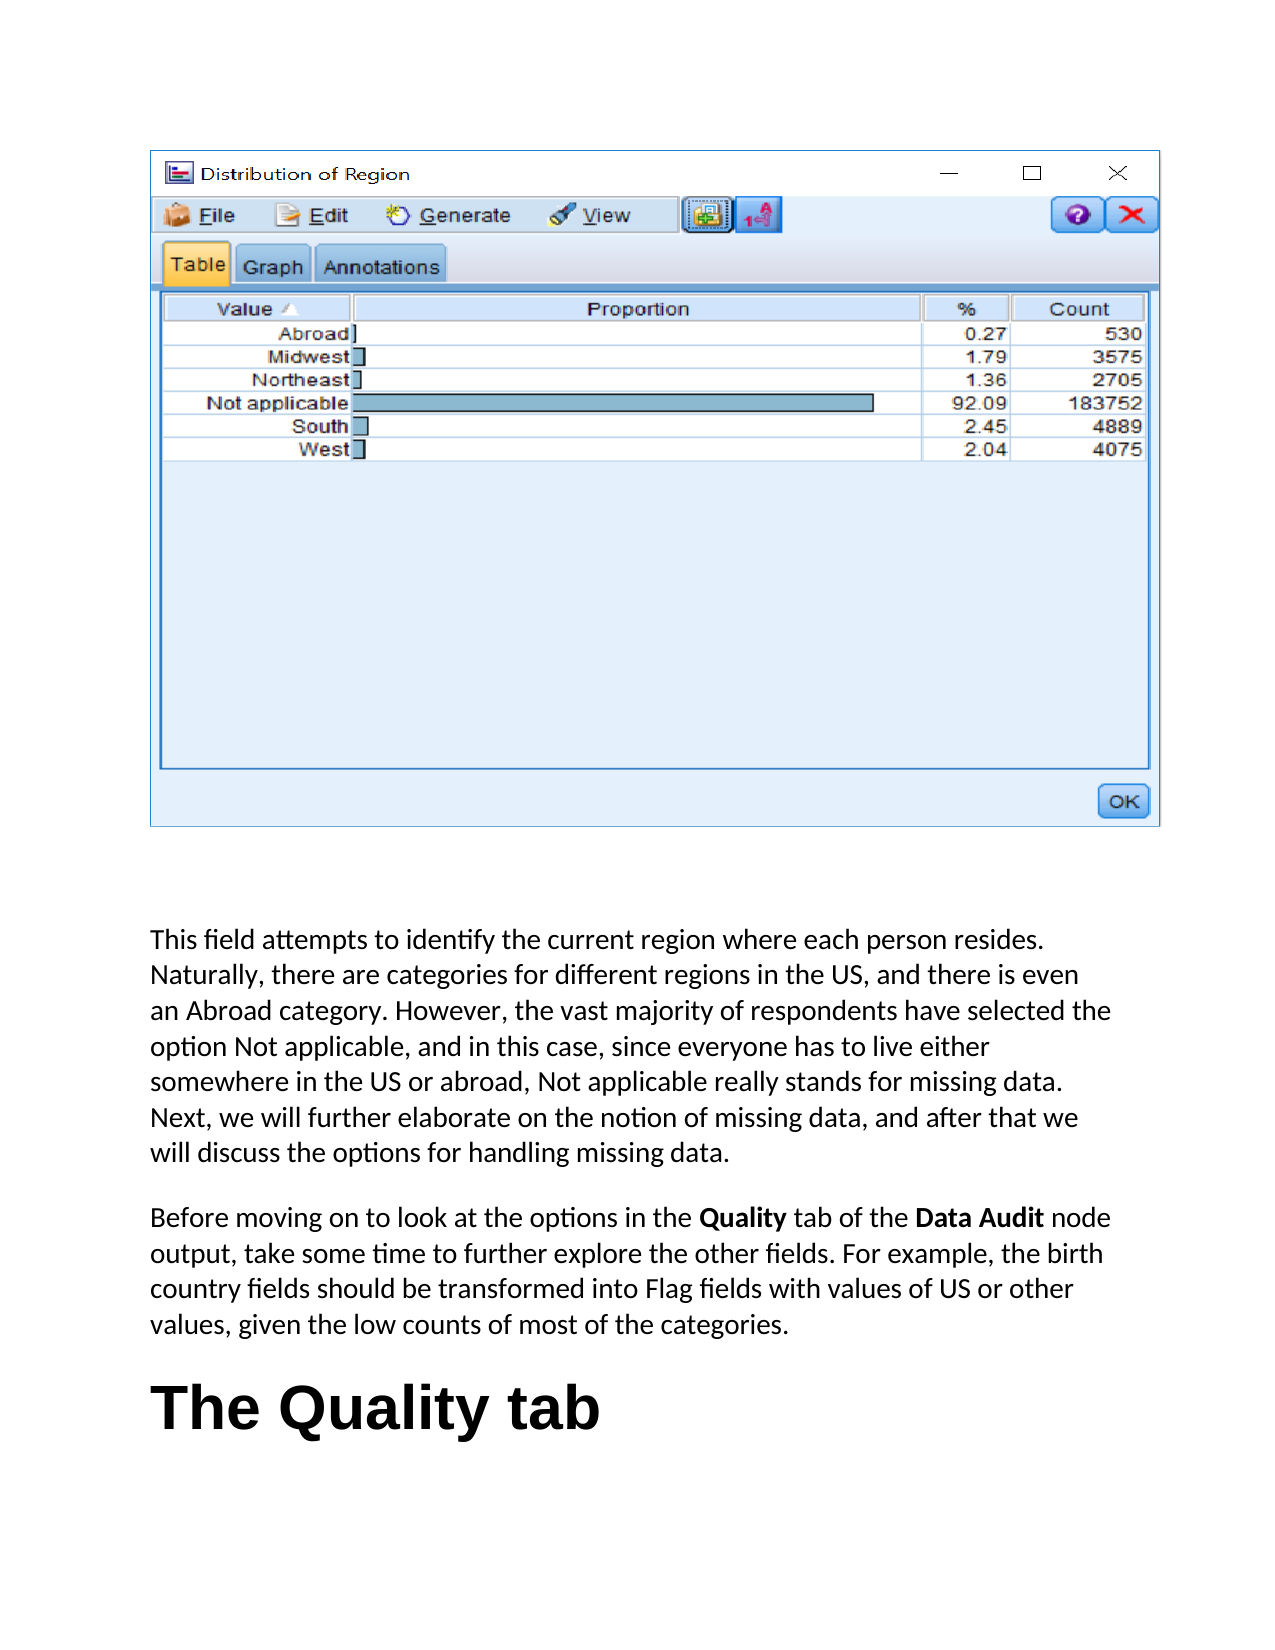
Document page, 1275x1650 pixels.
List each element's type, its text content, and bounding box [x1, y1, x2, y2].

picture [150, 150, 1162, 827]
text This field attempts to identify the current region where each person resides. Naturally, there are categories for different regions in the US, and there is even an Abroad category. However, the vast majority of respondents have selected the option Not applicable, and in this case, since everyone has to live either somewhere in the US or abroad, Not applicable really stands for missing data. Next, we will further elaborate on the notion of missing data, and after that we will discuss the options for handling missing data. [150, 921, 1125, 1170]
text Before moving on to look at the options in the Quality tab of the Data Audit node output, take some time to further explore the other fields. For example, the birth country fields should be transformed into Flag fields with values of US or other values, given the low counts of most of the categories. [150, 1199, 1125, 1342]
subtitle The Quality tab [150, 1371, 1125, 1443]
